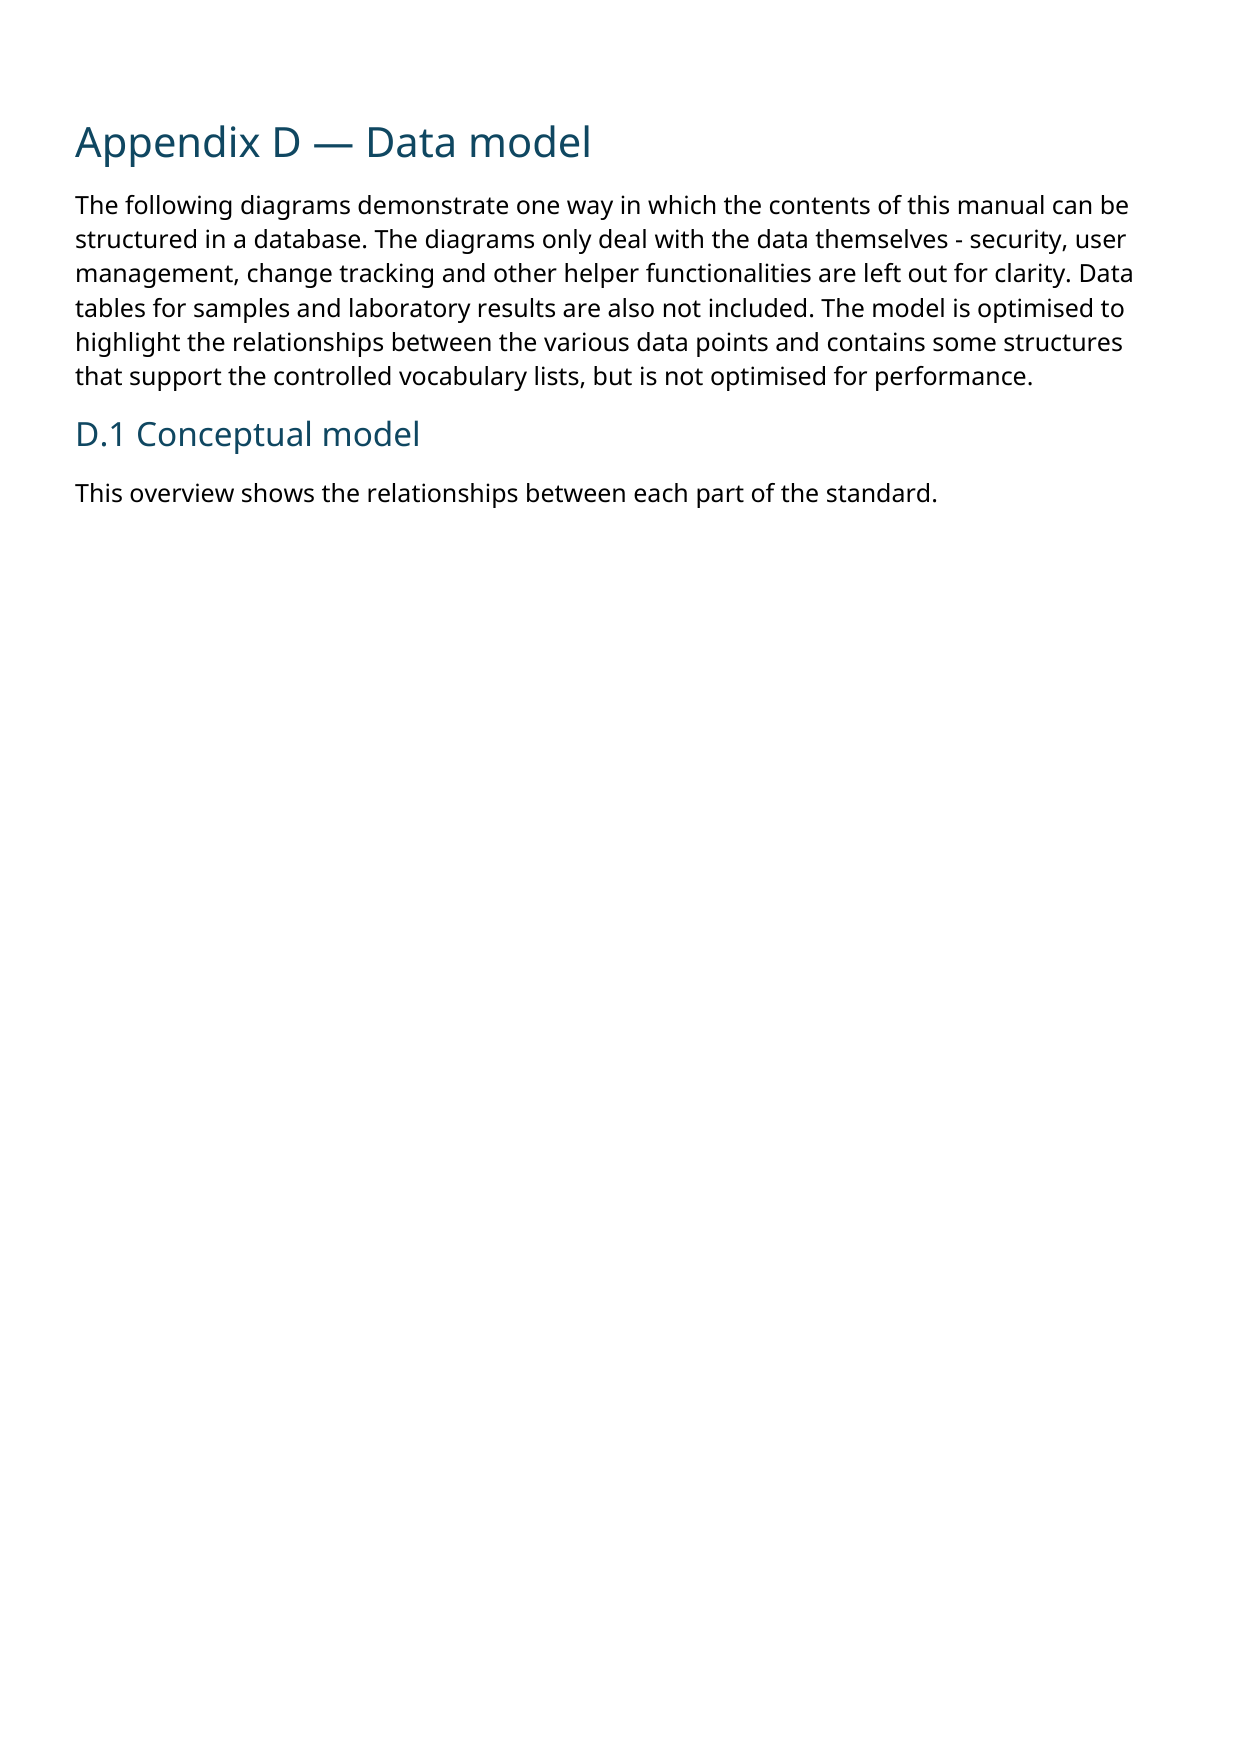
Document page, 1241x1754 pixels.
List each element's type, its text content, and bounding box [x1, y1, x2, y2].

text This overview shows the relationships between each part of the standard. [75, 475, 1165, 509]
subtitle D.1 Conceptual model [75, 411, 1165, 457]
subtitle Appendix D — Data model [75, 112, 1165, 169]
text The following diagrams demonstrate one way in which the contents of this manual can be structured in a database. The diagrams only deal with the data themselves - security, user management, change tracking and other helper functionalities are left out for clarity. Data tables for samples and laboratory results are also not included. The model is optimised to highlight the relationships between the various data points and contains some structures that support the controlled vocabulary lists, but is not optimised for performance. [75, 188, 1165, 392]
